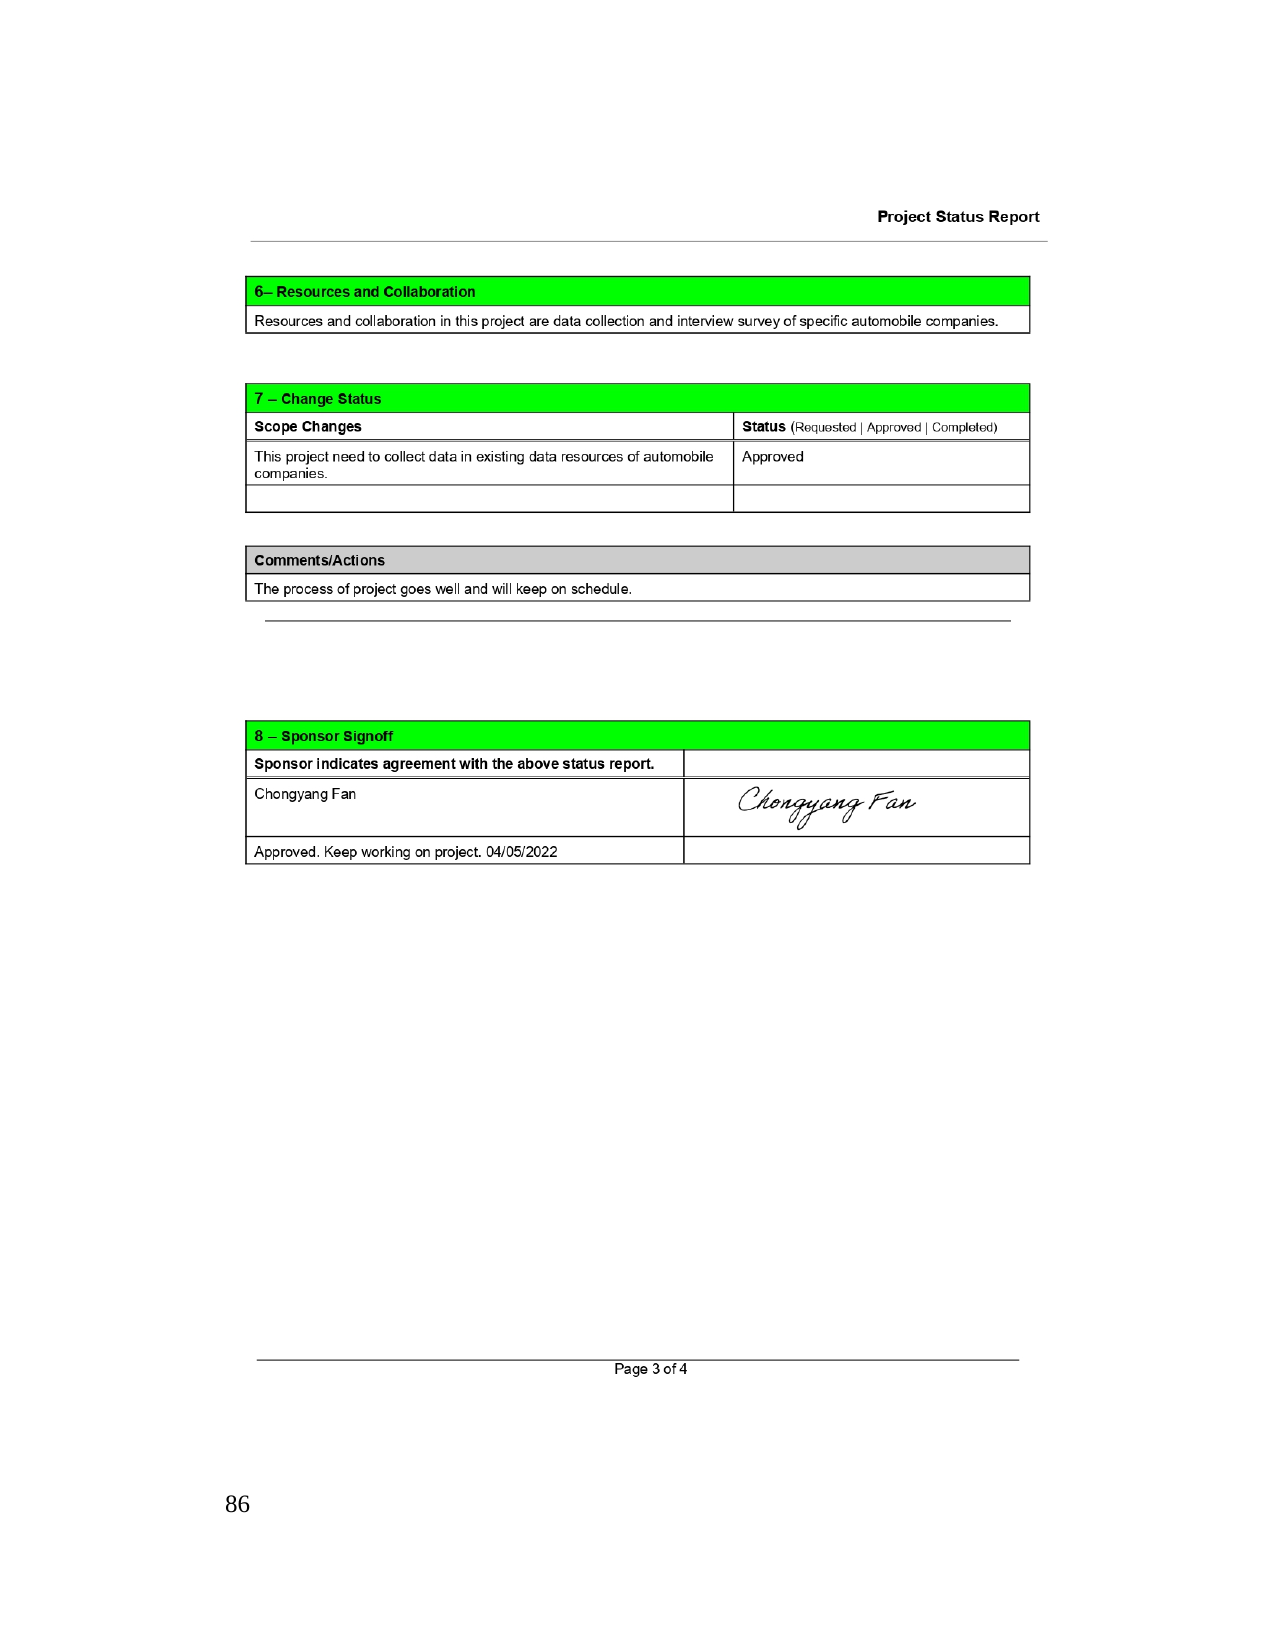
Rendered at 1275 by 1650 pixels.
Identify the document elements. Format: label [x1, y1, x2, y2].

picture [150, 150, 1124, 1411]
